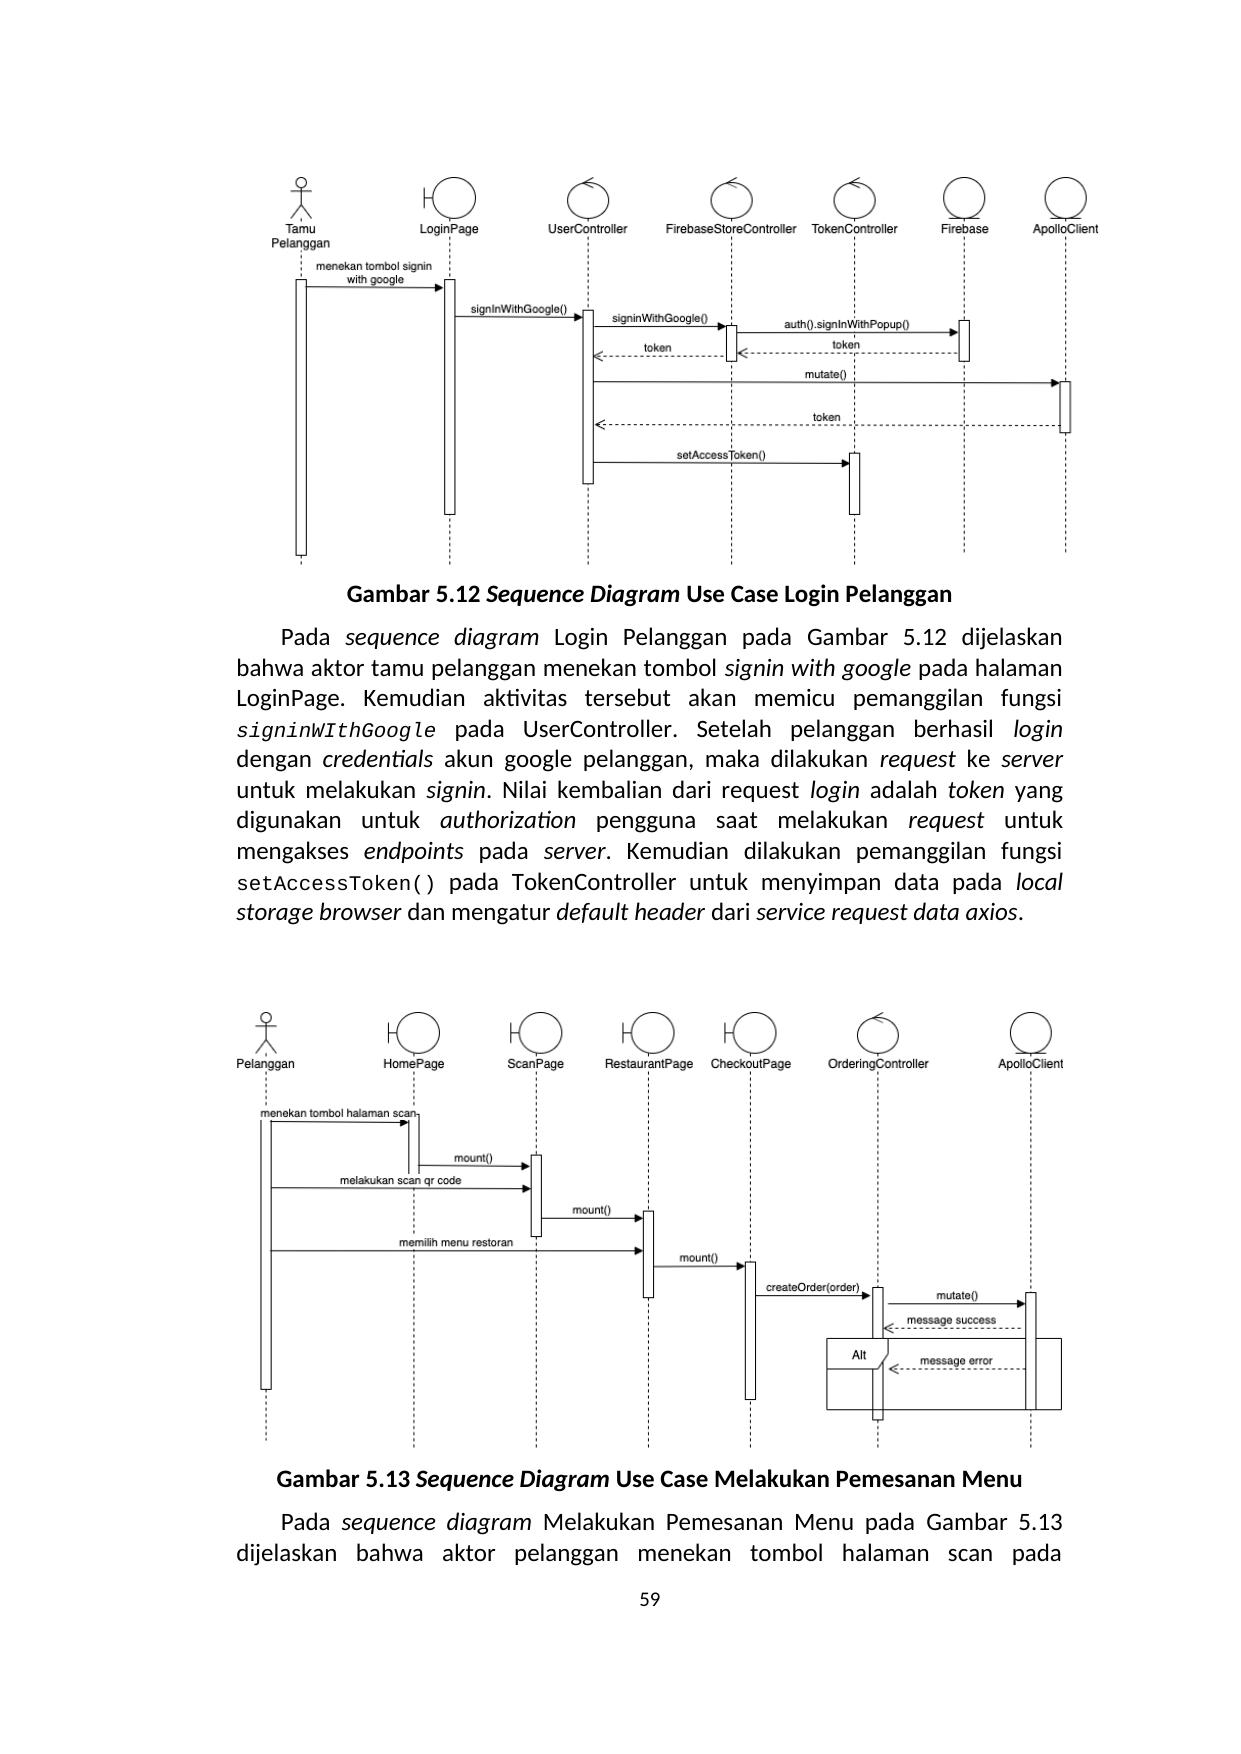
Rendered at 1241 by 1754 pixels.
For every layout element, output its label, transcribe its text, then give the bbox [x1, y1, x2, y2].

picture [271, 177, 1099, 566]
picture [236, 1012, 1063, 1451]
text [236, 1506, 1063, 1567]
